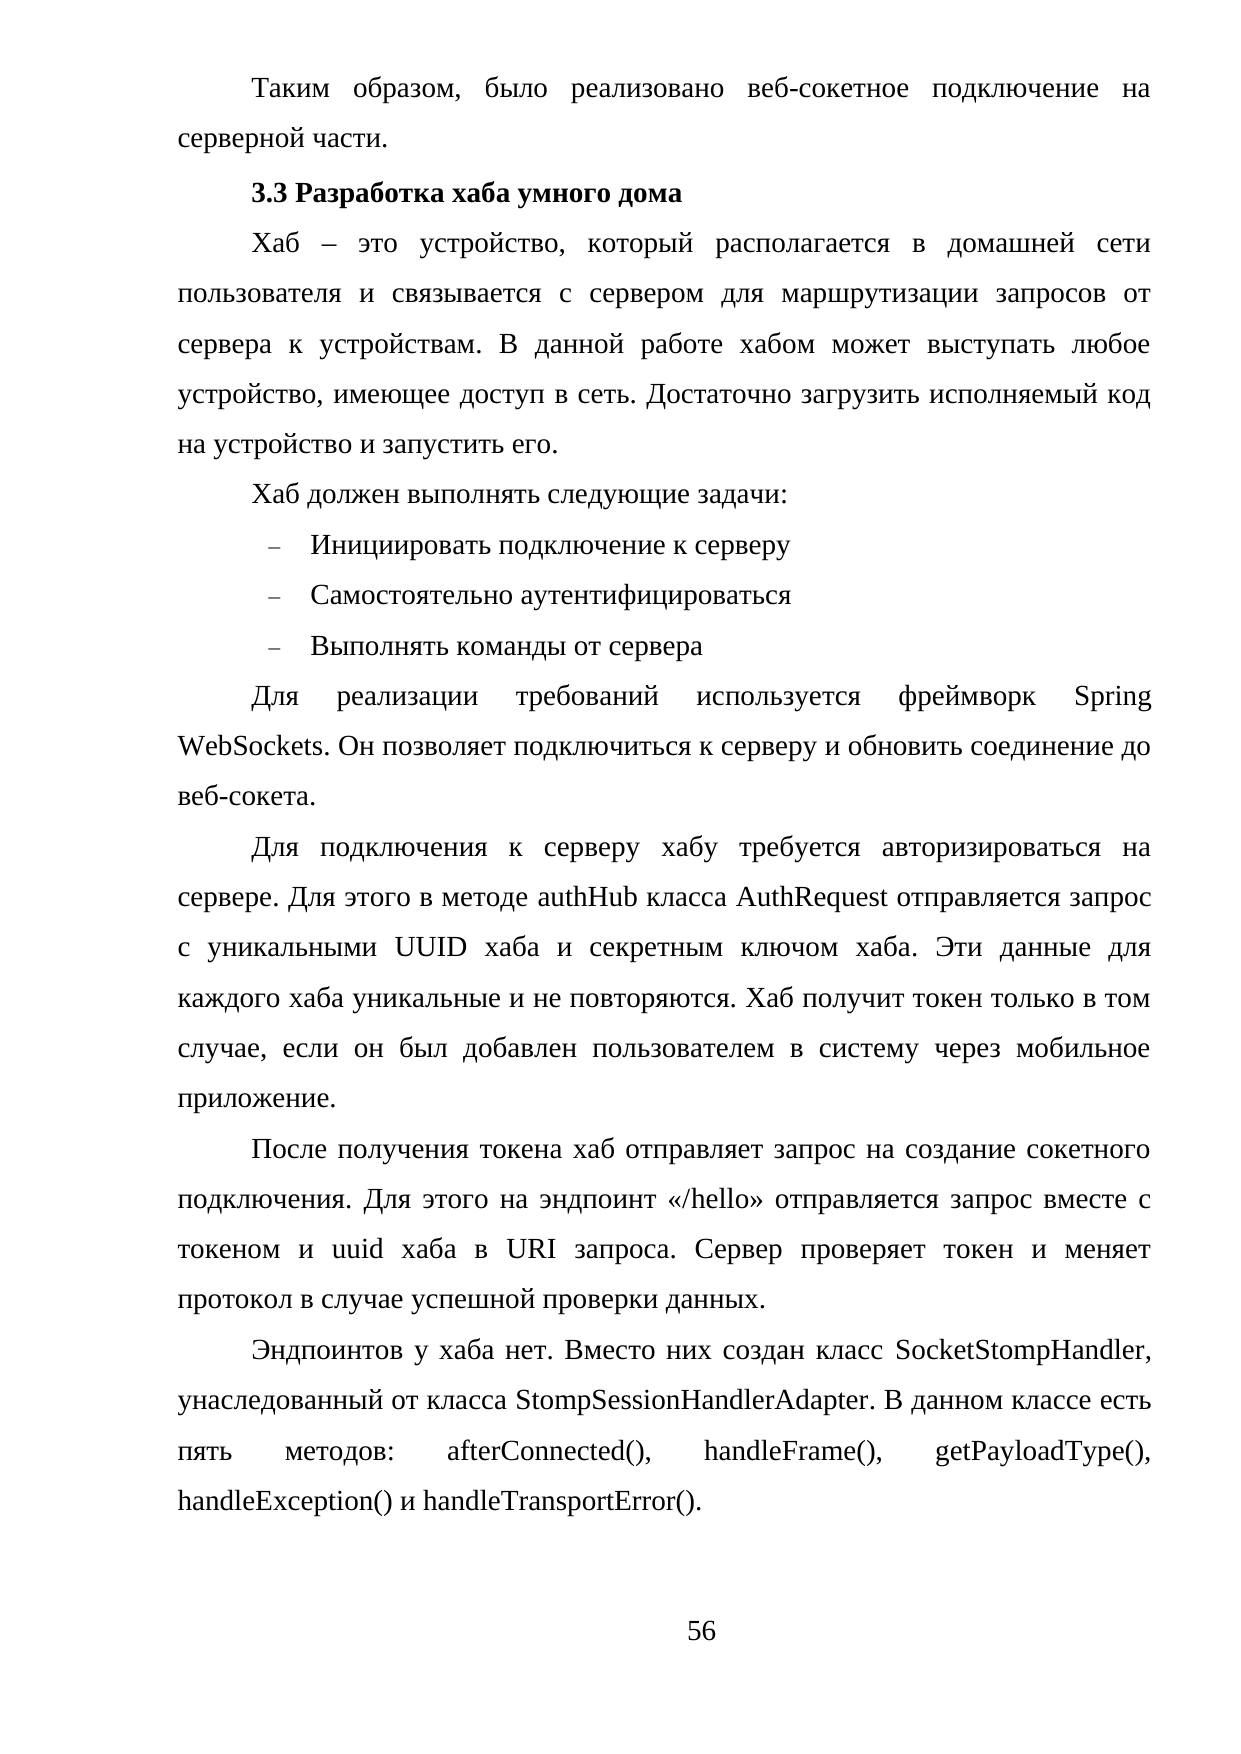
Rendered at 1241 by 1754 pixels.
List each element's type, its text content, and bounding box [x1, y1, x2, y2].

text Таким образом, было реализовано веб-сокетное подключение на серверной части. [177, 70, 1152, 154]
list Инициировать подключение к серверу [266, 527, 1152, 561]
text Для реализации требований используется фреймворк Spring WebSockets. Он позволяет подключиться к серверу и обновить соединение до веб-сокета. [177, 678, 1152, 812]
text Эндпоинтов у хаба нет. Вместо них создан класс SocketStompHandler, унаследованный от класса StompSessionHandlerAdapter. В данном классе есть пять методов: afterConnected(), handleFrame(), getPayloadType(), handleException() и handleTransportError(). [177, 1332, 1152, 1516]
text После получения токена хаб отправляет запрос на создание сокетного подключения. Для этого на эндпоинт «/hello» отправляется запрос вместе с токеном и uuid хаба в URI запроса. Сервер проверяет токен и меняет протокол в случае успешной проверки данных. [177, 1131, 1152, 1315]
list Самостоятельно аутентифицироваться [266, 577, 1152, 611]
list Выполнять команды от сервера [266, 628, 1152, 661]
text Хаб – это устройство, который располагается в домашней сети пользователя и связывается с сервером для маршрутизации запросов от сервера к устройствам. В данной работе хабом может выступать любое устройство, имеющее доступ в сеть. Достаточно загрузить исполняемый код на устройство и запустить его. [177, 225, 1152, 460]
text Для подключения к серверу хабу требуется авторизироваться на сервере. Для этого в методе authHub класса AuthRequest отправляется запрос с уникальными UUID хаба и секретным ключом хаба. Эти данные для каждого хаба уникальные и не повторяются. Хаб получит токен только в том случае, если он был добавлен пользователем в систему через мобильное приложение. [177, 829, 1152, 1114]
text 3.3 Разработка хаба умного дома [177, 175, 1152, 208]
text Хаб должен выполнять следующие задачи: [177, 477, 1152, 510]
